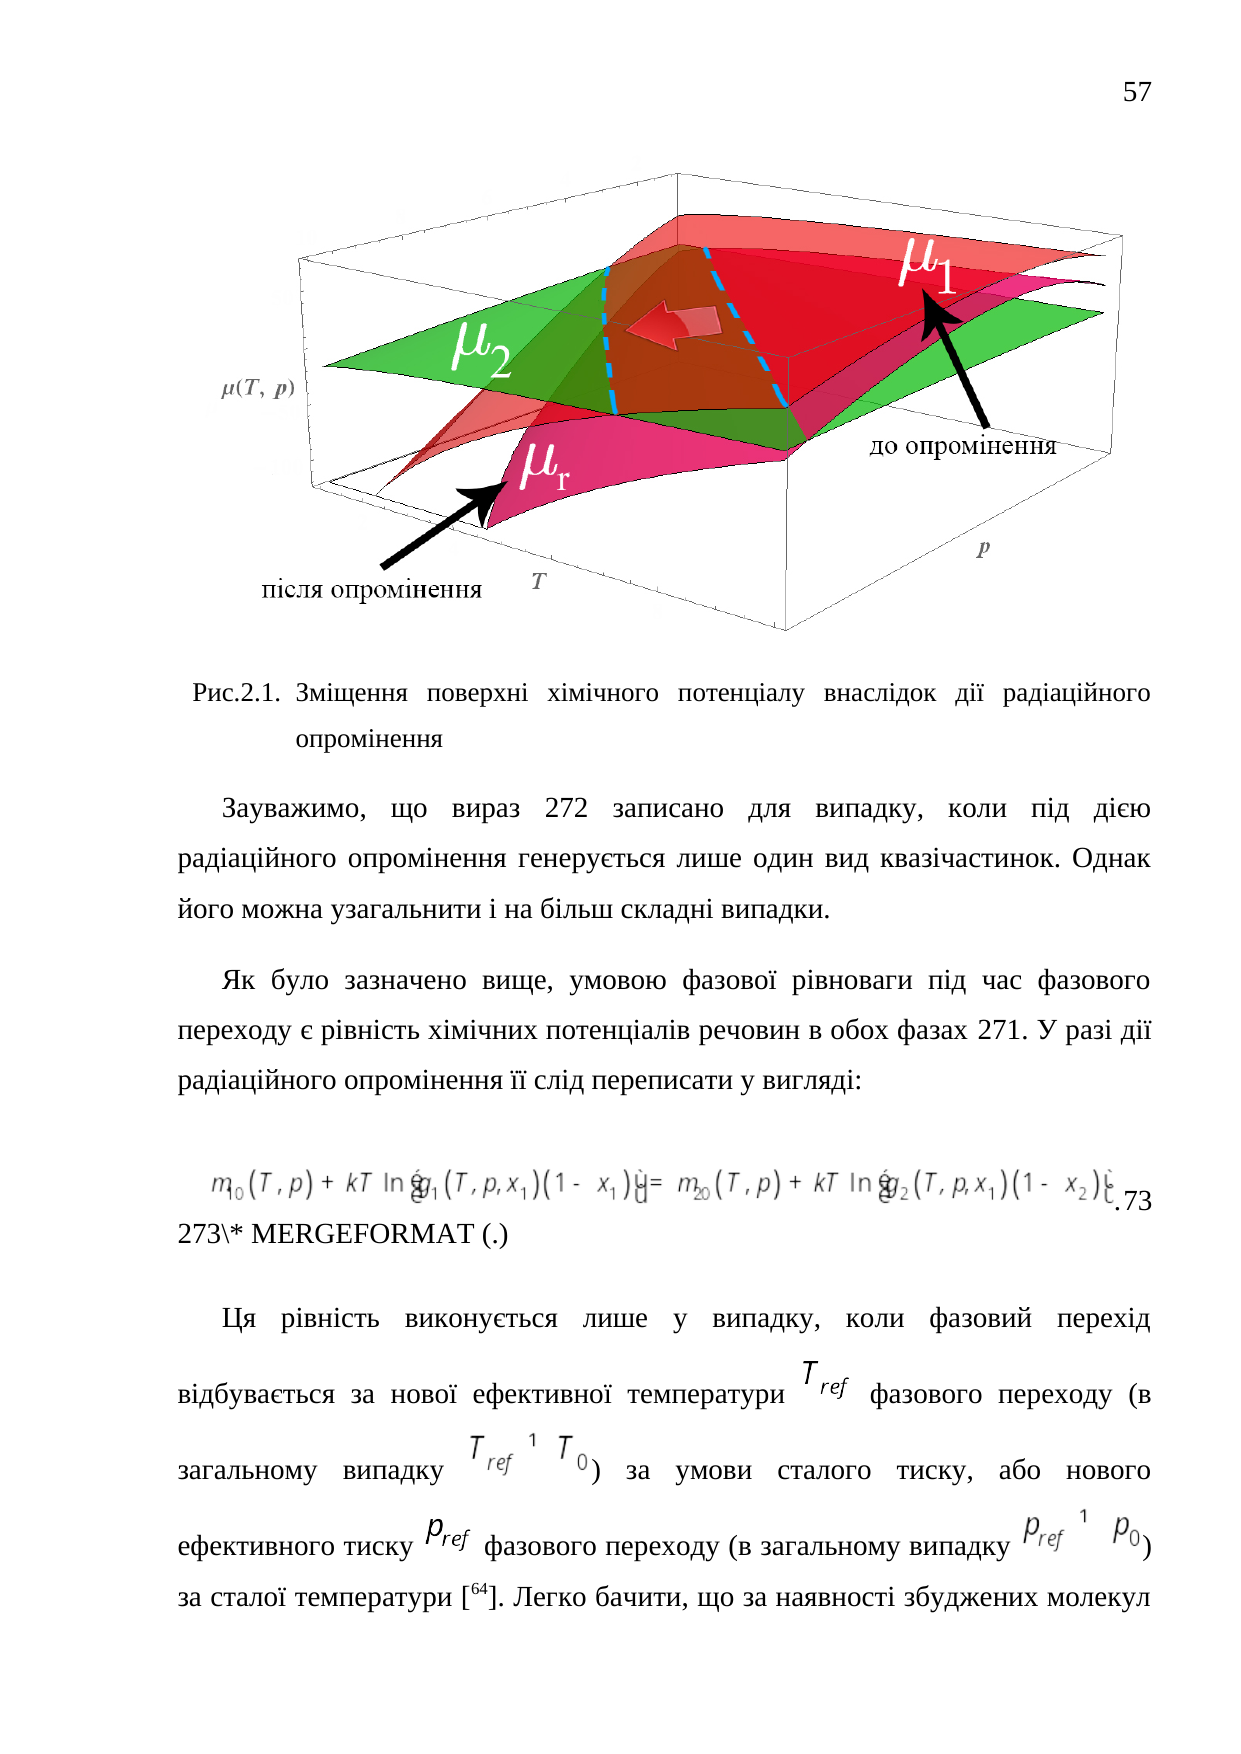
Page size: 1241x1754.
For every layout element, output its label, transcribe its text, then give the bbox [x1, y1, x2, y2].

text . [177, 1163, 1152, 1250]
text Рис.2.1. Зміщення поверхні хімічного потенціалу внаслідок дії радіаційного опромінення [192, 676, 1152, 754]
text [177, 1300, 1152, 1612]
text Як було зазначено вище, умовою фазової рівноваги під час фазового переходу є рівність хімічних потенціалів речовин в обох фазах . У разі дії радіаційного опромінення її слід переписати у вигляді: [177, 962, 1152, 1096]
picture [196, 140, 1133, 639]
text Зауважимо, що вираз записано для випадку, коли під дією радіаційного опромінення генерується лише один вид квазічастинок. Однак його можна узагальнити і на більш складні випадки. [177, 790, 1152, 924]
